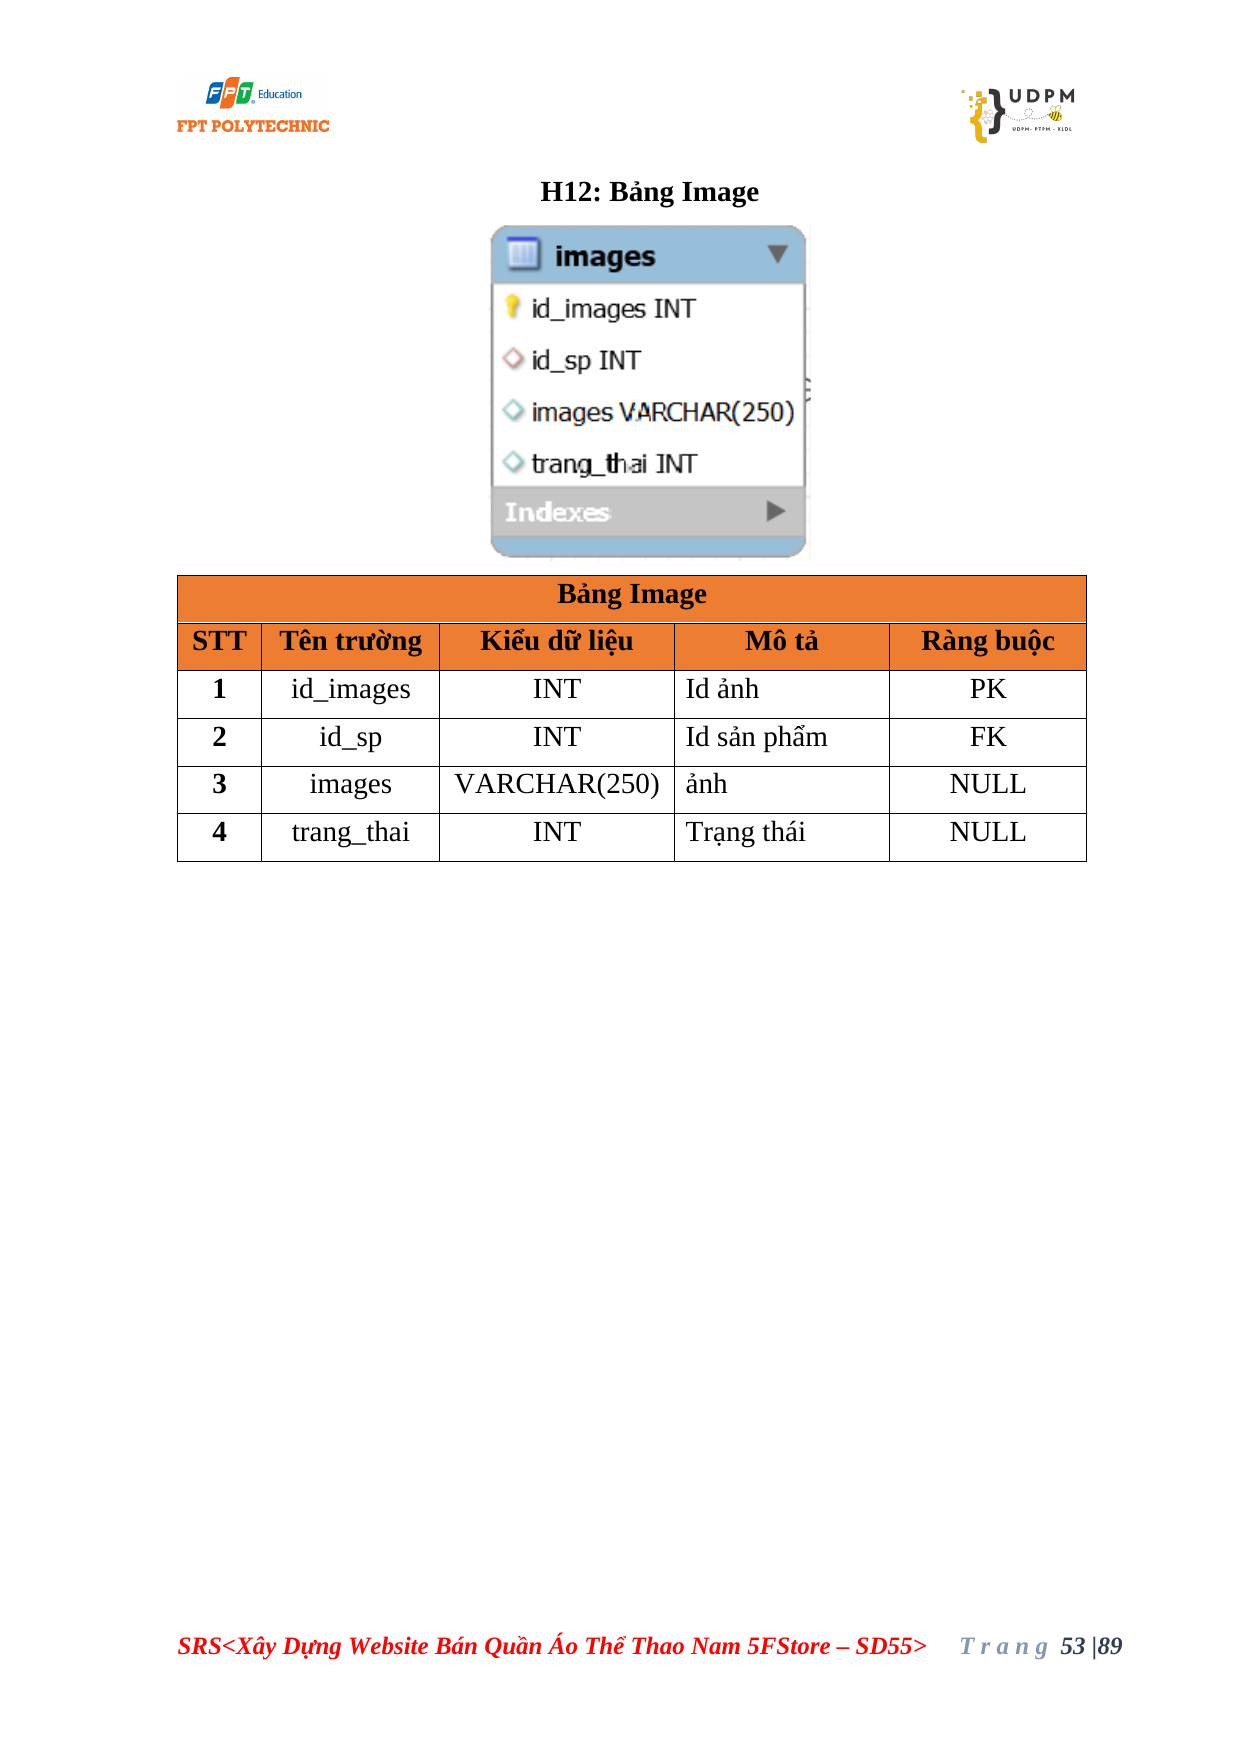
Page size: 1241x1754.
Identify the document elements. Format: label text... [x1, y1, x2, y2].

table_cell id_images [262, 671, 439, 718]
table_header Bảng Image [178, 576, 1086, 622]
table_cell Tên trường [262, 624, 439, 670]
table_cell Id ảnh [675, 671, 889, 718]
table_cell NULL [890, 767, 1086, 813]
text H12: Bảng Image [177, 174, 1122, 208]
picture [488, 225, 811, 561]
table_cell 3 [178, 767, 261, 813]
table_cell INT [440, 719, 674, 766]
table_cell trang_thai [262, 814, 439, 861]
table_cell Trạng thái [675, 814, 889, 861]
table_cell Mô tả [675, 624, 889, 670]
table_cell 2 [178, 719, 261, 766]
table_cell 4 [178, 814, 261, 861]
table_cell NULL [890, 814, 1086, 861]
table_cell images [262, 767, 439, 813]
picture [177, 77, 330, 132]
table_cell id_sp [262, 719, 439, 766]
table_cell Ràng buộc [890, 624, 1086, 670]
table_cell VARCHAR(250) [440, 767, 674, 813]
table_cell PK [890, 671, 1086, 718]
table_cell INT [440, 814, 674, 861]
table_cell INT [440, 671, 674, 718]
table_cell STT [178, 624, 261, 670]
table_cell Kiểu dữ liệu [440, 624, 674, 670]
table_cell FK [890, 719, 1086, 766]
table_cell 1 [178, 671, 261, 718]
picture [947, 75, 1105, 156]
table_cell ảnh [675, 767, 889, 813]
table_cell Id sản phẩm [675, 719, 889, 766]
